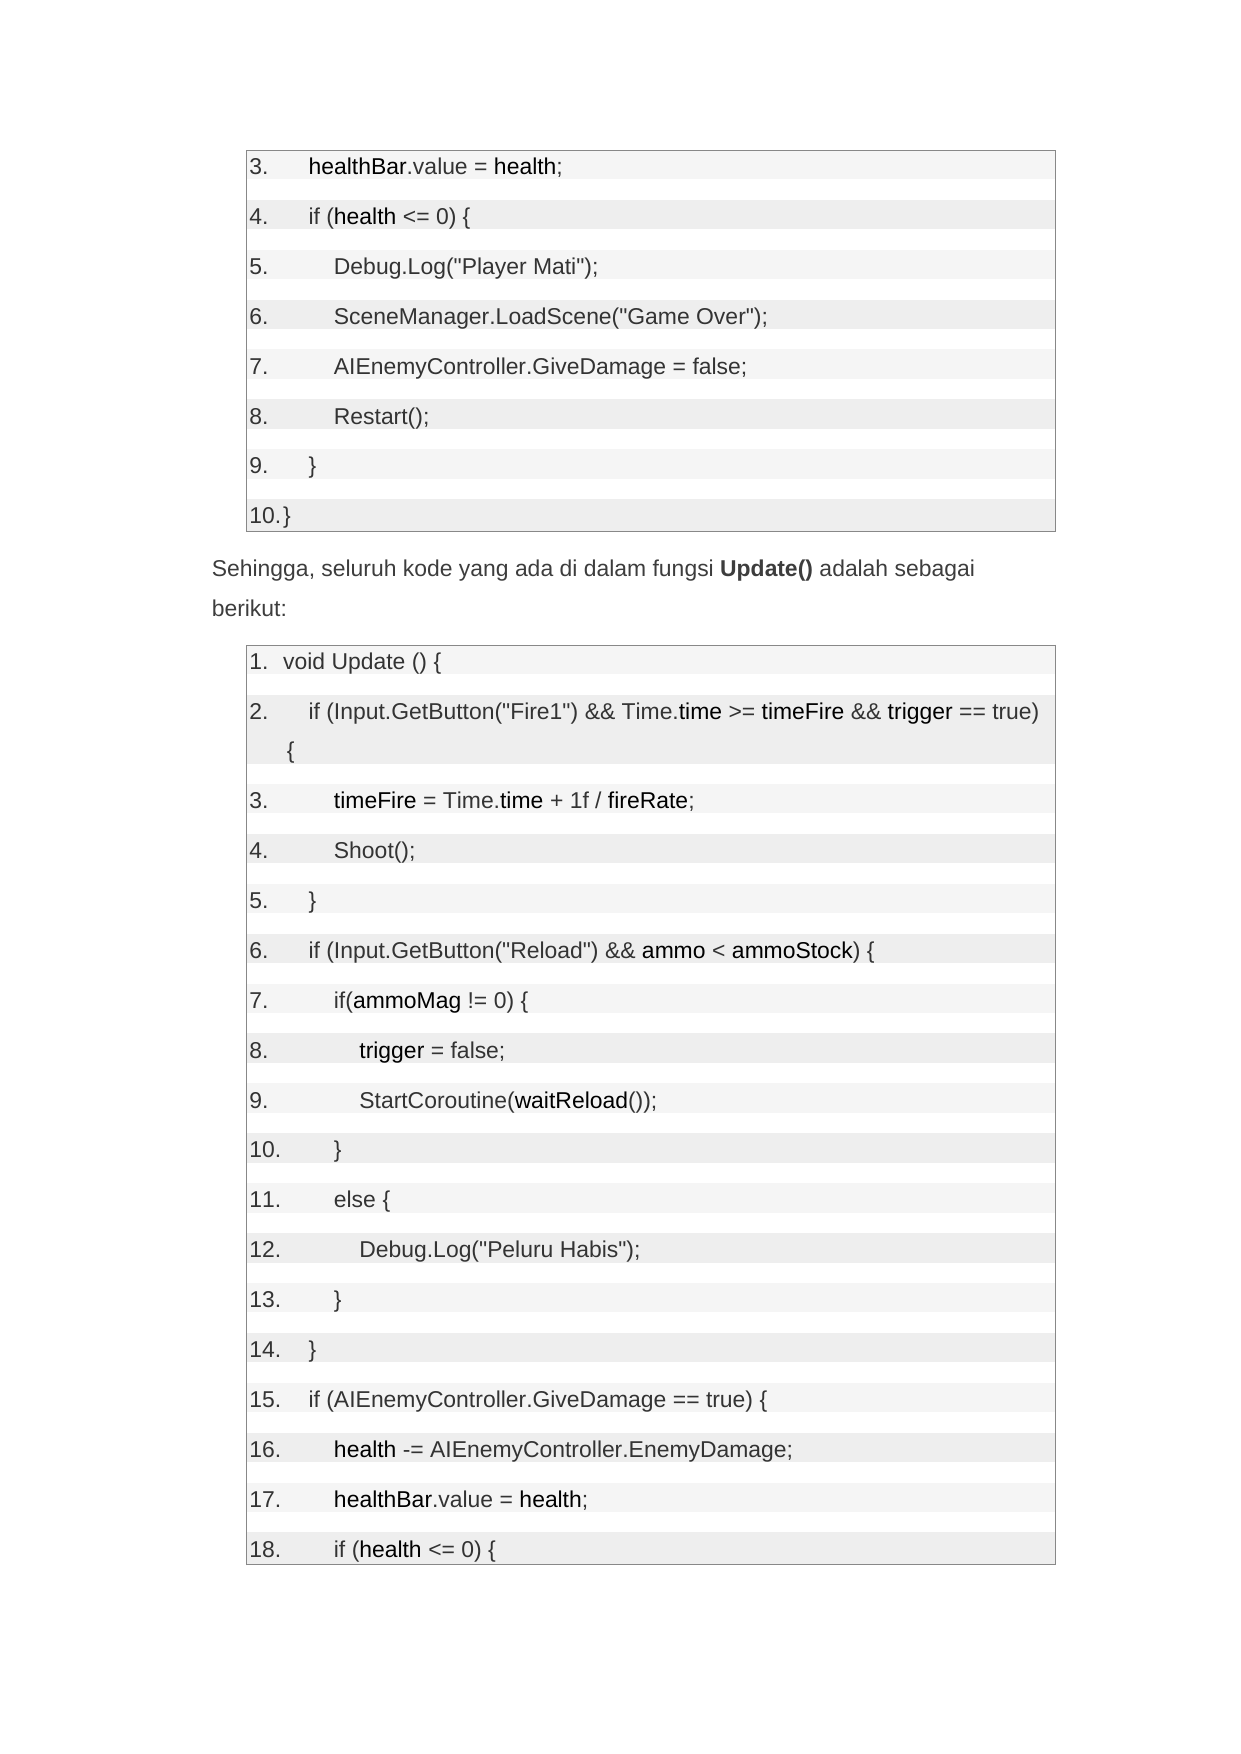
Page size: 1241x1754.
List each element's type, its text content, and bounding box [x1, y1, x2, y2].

list if (Input.GetButton("Fire1") && Time.time >= timeFire && trigger == true) { [247, 695, 1055, 764]
list SceneManager.LoadScene("Game Over"); [247, 300, 1055, 329]
list Debug.Log("Peluru Habis"); [247, 1233, 1055, 1263]
list if (Input.GetButton("Reload") && ammo < ammoStock) { [247, 934, 1055, 963]
list } [247, 1133, 1055, 1163]
list } [247, 499, 1055, 531]
list void Update () { [247, 646, 1055, 674]
list if (health <= 0) { [247, 200, 1055, 229]
list if (health <= 0) { [247, 1532, 1055, 1564]
list timeFire = Time.time + 1f / fireRate; [247, 784, 1055, 813]
list } [247, 1333, 1055, 1362]
text Sehingga, seluruh kode yang ada di dalam fungsi Update() adalah sebagai berikut: [212, 555, 1053, 621]
list if(ammoMag != 0) { [247, 984, 1055, 1013]
list Debug.Log("Player Mati"); [247, 250, 1055, 279]
list trigger = false; [247, 1033, 1055, 1063]
list } [247, 884, 1055, 913]
list } [247, 449, 1055, 479]
list healthBar.value = health; [247, 1483, 1055, 1512]
list healthBar.value = health; [247, 151, 1055, 179]
list AIEnemyController.GiveDamage = false; [247, 349, 1055, 379]
list else { [247, 1183, 1055, 1213]
list Shoot(); [247, 834, 1055, 863]
list health -= AIEnemyController.EnemyDamage; [247, 1433, 1055, 1462]
list if (AIEnemyController.GiveDamage == true) { [247, 1383, 1055, 1412]
list } [247, 1283, 1055, 1312]
list Restart(); [247, 399, 1055, 429]
list StartCoroutine(waitReload()); [247, 1083, 1055, 1113]
